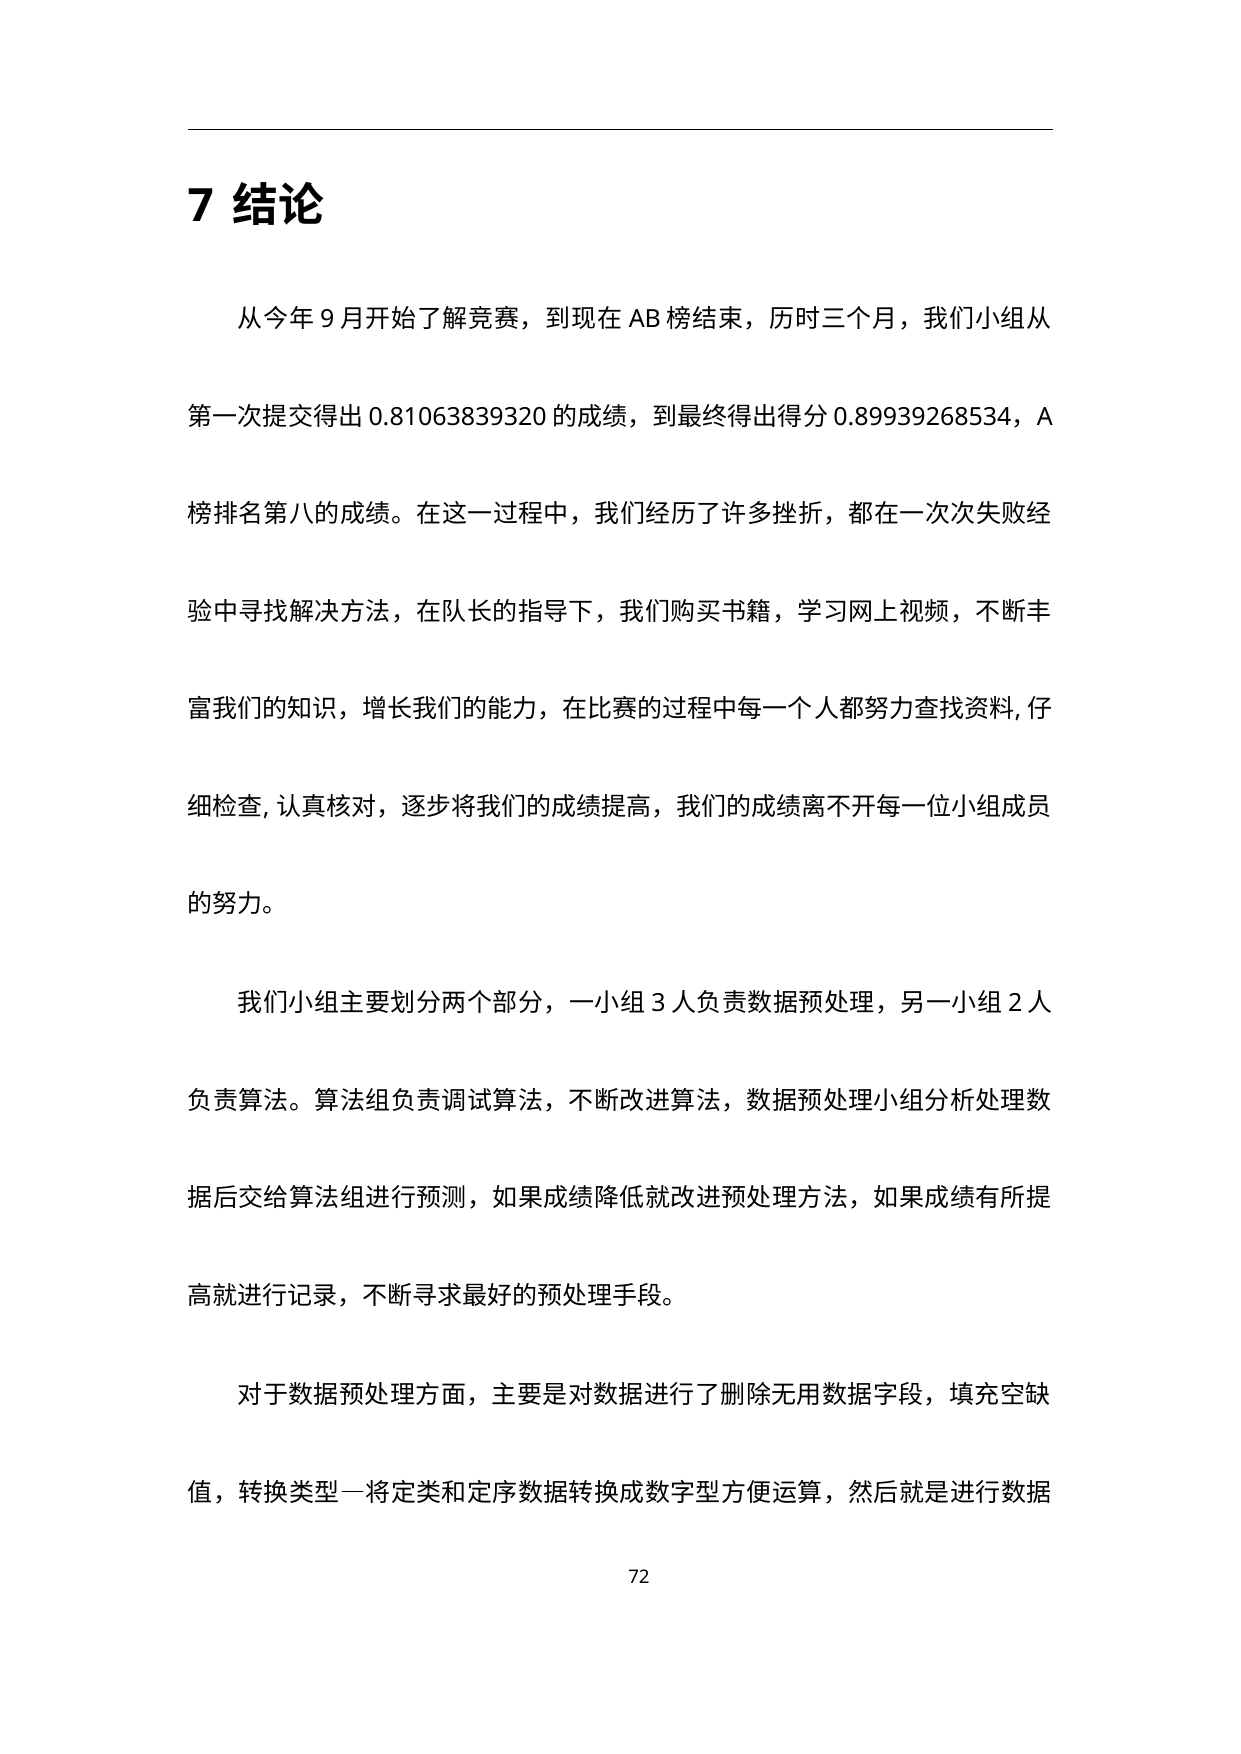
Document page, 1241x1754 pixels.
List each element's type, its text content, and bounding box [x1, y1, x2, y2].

subtitle 结论 [187, 168, 1053, 234]
text 从今年9月开始了解竞赛，到现在AB榜结束，历时三个月，我们小组从第一次提交得出0.81063839320的成绩，到最终得出得分0.89939268534，A榜排名第八的成绩。在这一过程中，我们经历了许多挫折，都在一次次失败经验中寻找解决方法，在队长的指导下，我们购买书籍，学习网上视频，不断丰富我们的知识，增长我们的能力，在比赛的过程中每一个人都努力查找资料, 仔细检查, 认真核对，逐步将我们的成绩提高，我们的成绩离不开每一位小组成员的努力。 [187, 284, 1053, 934]
text 我们小组主要划分两个部分，一小组3人负责数据预处理，另一小组2人负责算法。算法组负责调试算法，不断改进算法，数据预处理小组分析处理数据后交给算法组进行预测，如果成绩降低就改进预处理方法，如果成绩有所提高就进行记录，不断寻求最好的预处理手段。 [187, 968, 1053, 1326]
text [187, 1360, 1053, 1523]
